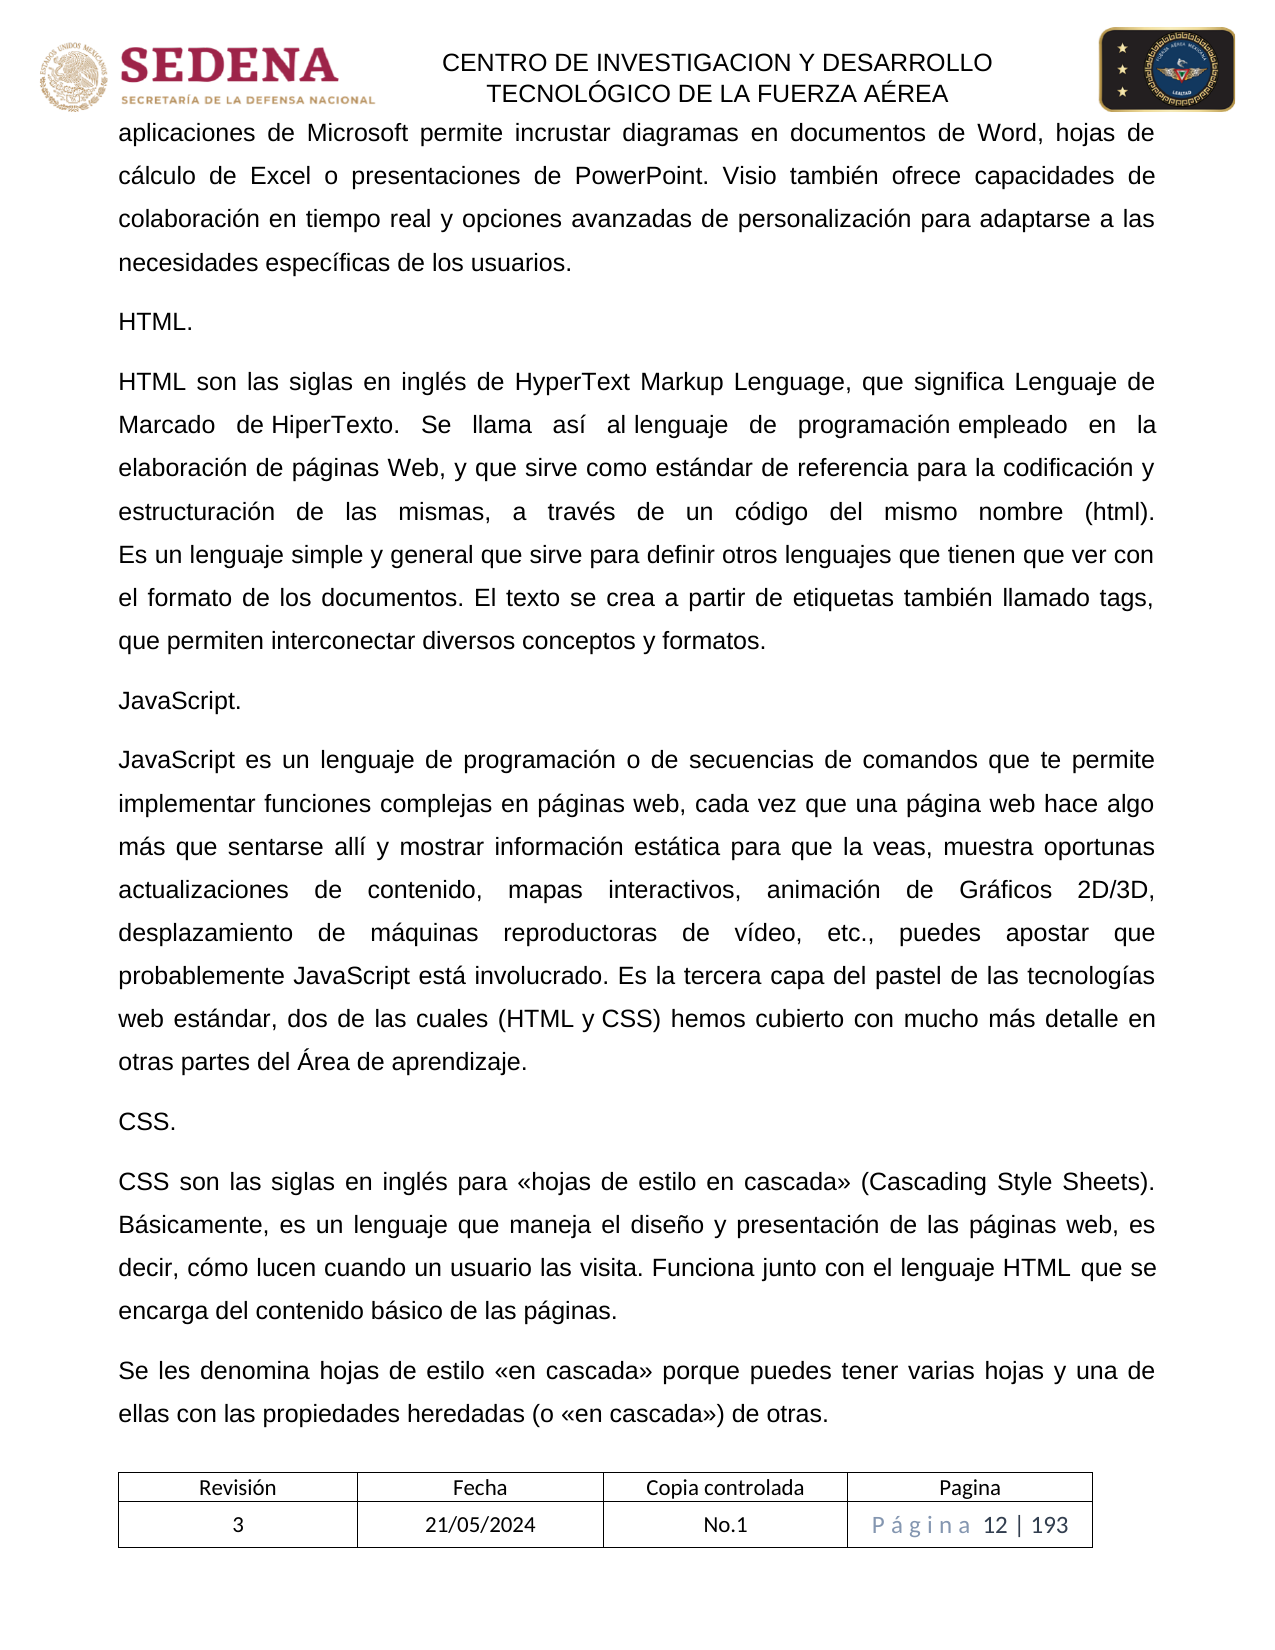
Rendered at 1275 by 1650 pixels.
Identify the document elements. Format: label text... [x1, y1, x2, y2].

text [118, 118, 1157, 276]
picture [39, 27, 1236, 112]
text HTML son las siglas en inglés de HyperText Markup Lenguage, que significa Lenguaje de Marcado de HiperTexto. Se llama así al lenguaje de programación empleado en la elaboración de páginas Web, y que sirve como estándar de referencia para la codificación y estructuración de las mismas, a través de un código del mismo nombre (html). Es un lenguaje simple y general que sirve para definir otros lenguajes que tienen que ver con el formato de los documentos. El texto se crea a partir de etiquetas también llamado tags, que permiten interconectar diversos conceptos y formatos. [118, 367, 1157, 654]
text HTML. [118, 307, 1157, 336]
text JavaScript es un lenguaje de programación o de secuencias de comandos que te permite implementar funciones complejas en páginas web, cada vez que una página web hace algo más que sentarse allí y mostrar información estática para que la veas, muestra oportunas actualizaciones de contenido, mapas interactivos, animación de Gráficos 2D/3D, desplazamiento de máquinas reproductoras de vídeo, etc., puedes apostar que probablemente JavaScript está involucrado. Es la tercera capa del pastel de las tecnologías web estándar, dos de las cuales (HTML y CSS) hemos cubierto con mucho más detalle en otras partes del Área de aprendizaje. [118, 745, 1157, 1076]
text CSS. [118, 1107, 1157, 1136]
text JavaScript. [118, 686, 1157, 714]
text Se les denomina hojas de estilo «en cascada» porque puedes tener varias hojas y una de ellas con las propiedades heredadas (o «en cascada») de otras. [118, 1356, 1157, 1428]
text CSS son las siglas en inglés para «hojas de estilo en cascada» (Cascading Style Sheets). Básicamente, es un lenguaje que maneja el diseño y presentación de las páginas web, es decir, cómo lucen cuando un usuario las visita. Funciona junto con el lenguaje HTML que se encarga del contenido básico de las páginas. [118, 1167, 1157, 1325]
